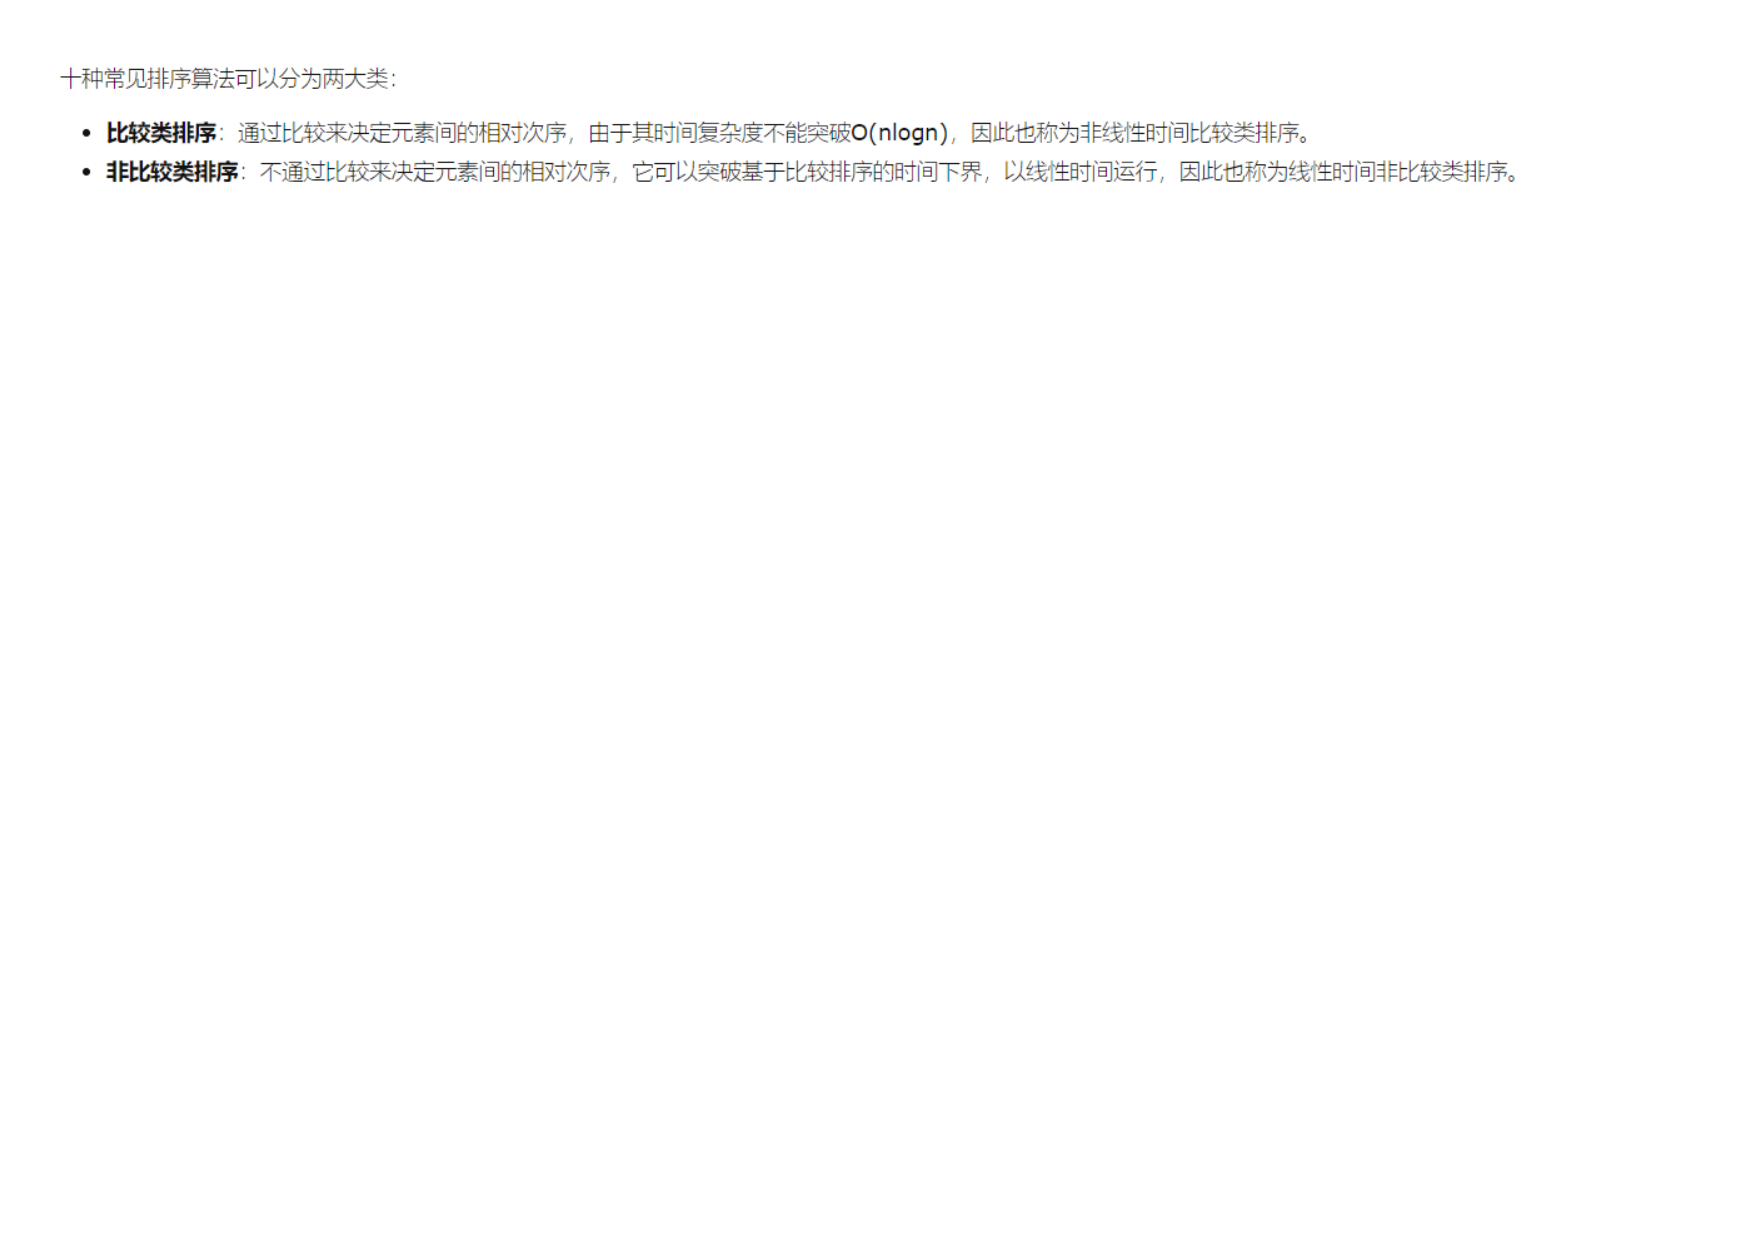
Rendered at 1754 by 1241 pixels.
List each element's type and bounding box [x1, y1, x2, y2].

picture [44, 35, 1521, 202]
